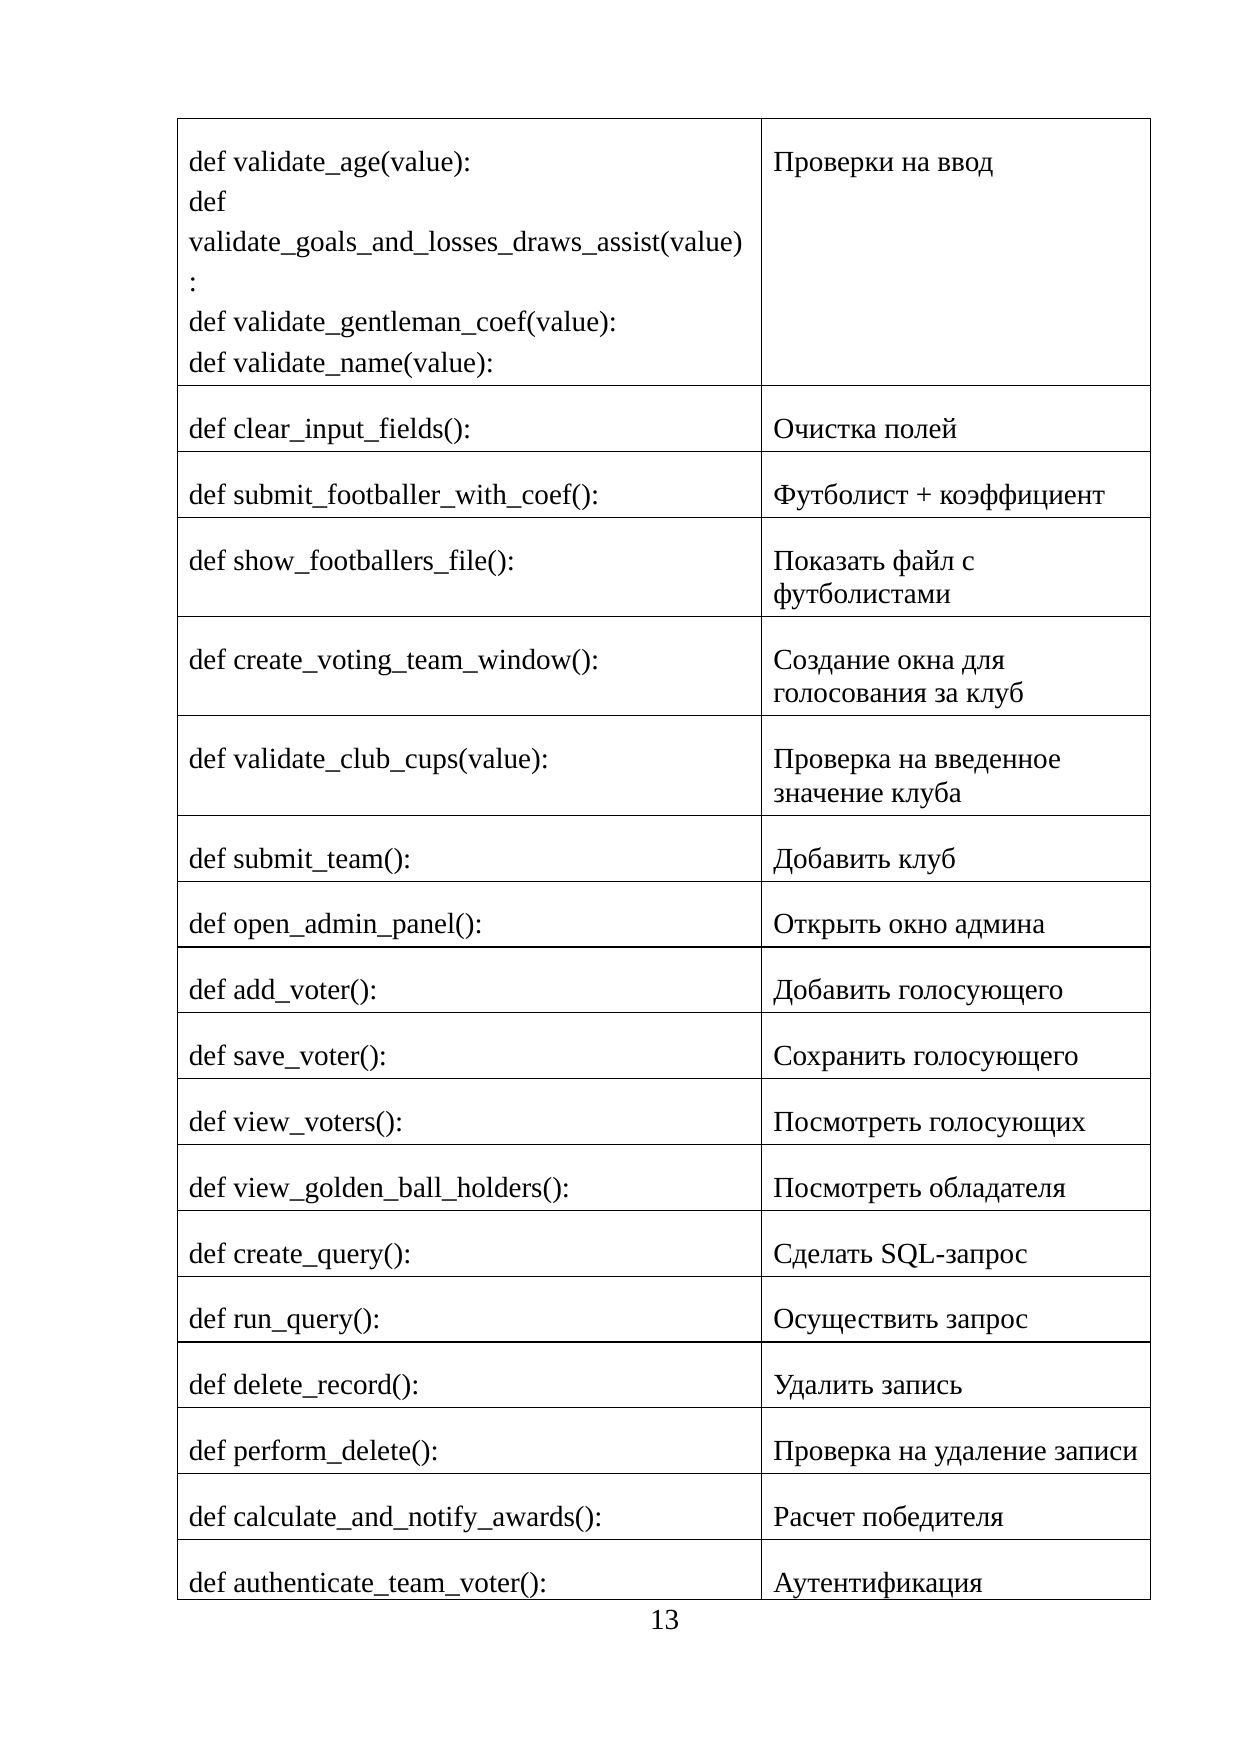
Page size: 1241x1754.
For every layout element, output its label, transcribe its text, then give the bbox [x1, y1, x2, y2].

table_cell Очистка полей [762, 386, 1150, 451]
table_cell def submit_footballer_with_coef(): [178, 452, 761, 517]
table_cell def add_voter(): [178, 948, 761, 1012]
table_cell def create_voting_team_window(): [178, 617, 761, 715]
table_cell def validate_age(value): def validate_goals_and_losses_draws_assist(value): def validate_gentleman_coef(value): def validate_name(value): [178, 119, 761, 385]
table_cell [178, 1540, 761, 1598]
table_cell Сохранить голосующего [762, 1013, 1150, 1078]
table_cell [762, 1540, 1150, 1598]
table_cell Удалить запись [762, 1343, 1150, 1407]
table_cell Показать файл с футболистами [762, 518, 1150, 616]
table_cell def delete_record(): [178, 1343, 761, 1407]
table_cell def save_voter(): [178, 1013, 761, 1078]
table_cell def open_admin_panel(): [178, 882, 761, 946]
table_cell Проверка на удаление записи [762, 1408, 1150, 1473]
table_cell Расчет победителя [762, 1474, 1150, 1539]
table_cell def create_query(): [178, 1211, 761, 1276]
table_cell def validate_club_cups(value): [178, 716, 761, 815]
table_cell Добавить голосующего [762, 948, 1150, 1012]
table_cell Добавить клуб [762, 816, 1150, 881]
table_cell def calculate_and_notify_awards(): [178, 1474, 761, 1539]
table_cell def view_golden_ball_holders(): [178, 1145, 761, 1210]
table_cell def submit_team(): [178, 816, 761, 881]
table_cell def clear_input_fields(): [178, 386, 761, 451]
table_cell Проверки на ввод [762, 119, 1150, 385]
table_cell Посмотреть обладателя [762, 1145, 1150, 1210]
table_cell def view_voters(): [178, 1079, 761, 1144]
table_cell Создание окна для голосования за клуб [762, 617, 1150, 715]
table_cell Открыть окно админа [762, 882, 1150, 946]
table_cell def run_query(): [178, 1277, 761, 1341]
table_cell Сделать SQL-запрос [762, 1211, 1150, 1276]
table_cell def perform_delete(): [178, 1408, 761, 1473]
table_cell Посмотреть голосующих [762, 1079, 1150, 1144]
table_cell Футболист + коэффициент [762, 452, 1150, 517]
table_cell def show_footballers_file(): [178, 518, 761, 616]
table_cell Проверка на введенное значение клуба [762, 716, 1150, 815]
table_cell Осуществить запрос [762, 1277, 1150, 1341]
